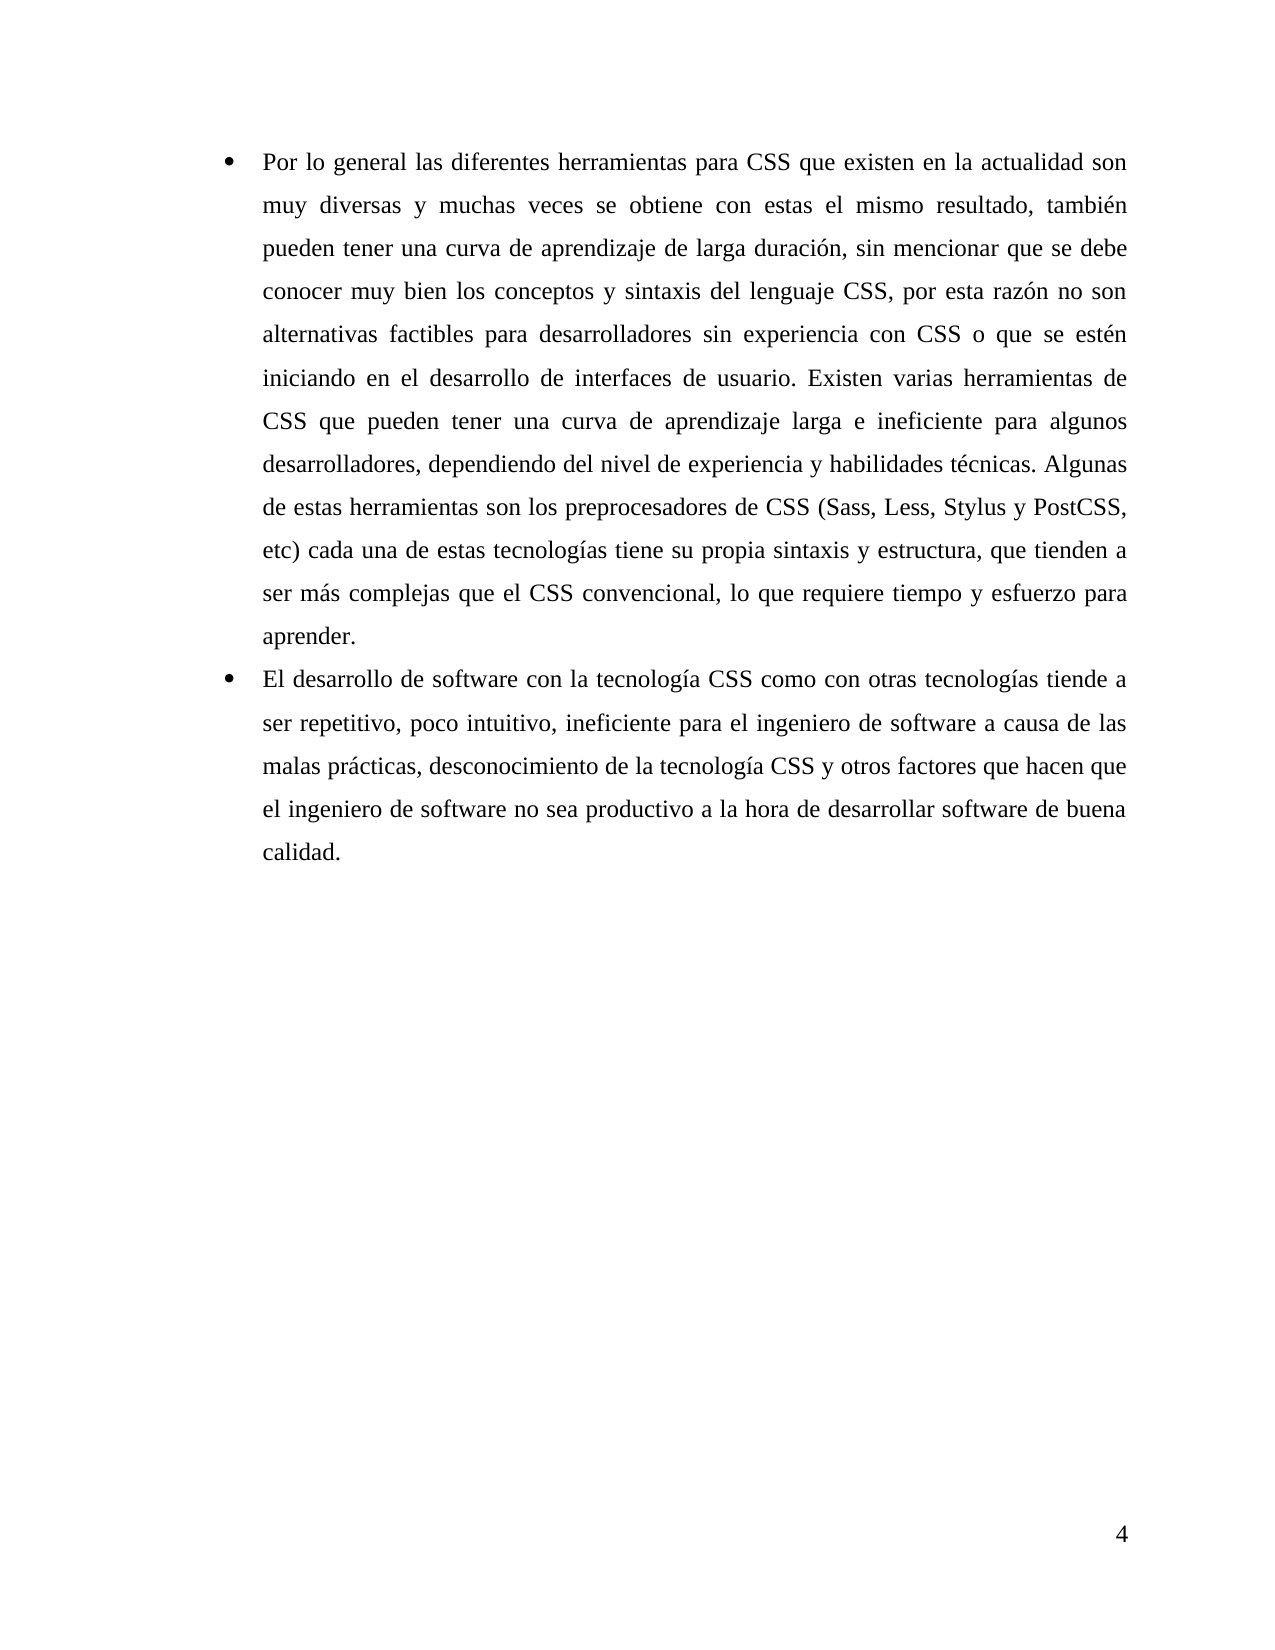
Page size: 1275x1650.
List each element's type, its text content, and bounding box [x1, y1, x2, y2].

list Por lo general las diferentes herramientas para CSS que existen en la actualidad son muy diversas y muchas veces se obtiene con estas el mismo resultado, también pueden tener una curva de aprendizaje de larga duración, sin mencionar que se debe conocer muy bien los conceptos y sintaxis del lenguaje CSS, por esta razón no son alternativas factibles para desarrolladores sin experiencia con CSS o que se estén iniciando en el desarrollo de interfaces de usuario. Existen varias herramientas de CSS que pueden tener una curva de aprendizaje larga e ineficiente para algunos desarrolladores, dependiendo del nivel de experiencia y habilidades técnicas. Algunas de estas herramientas son los preprocesadores de CSS (Sass, Less, Stylus y PostCSS, etc) cada una de estas tecnologías tiene su propia sintaxis y estructura, que tienden a ser más complejas que el CSS convencional, lo que requiere tiempo y esfuerzo para aprender. [225, 147, 1128, 650]
list El desarrollo de software con la tecnología CSS como con otras tecnologías tiende a ser repetitivo, poco intuitivo, ineficiente para el ingeniero de software a causa de las malas prácticas, desconocimiento de la tecnología CSS y otros factores que hacen que el ingeniero de software no sea productivo a la hora de desarrollar software de buena calidad. [225, 664, 1128, 866]
